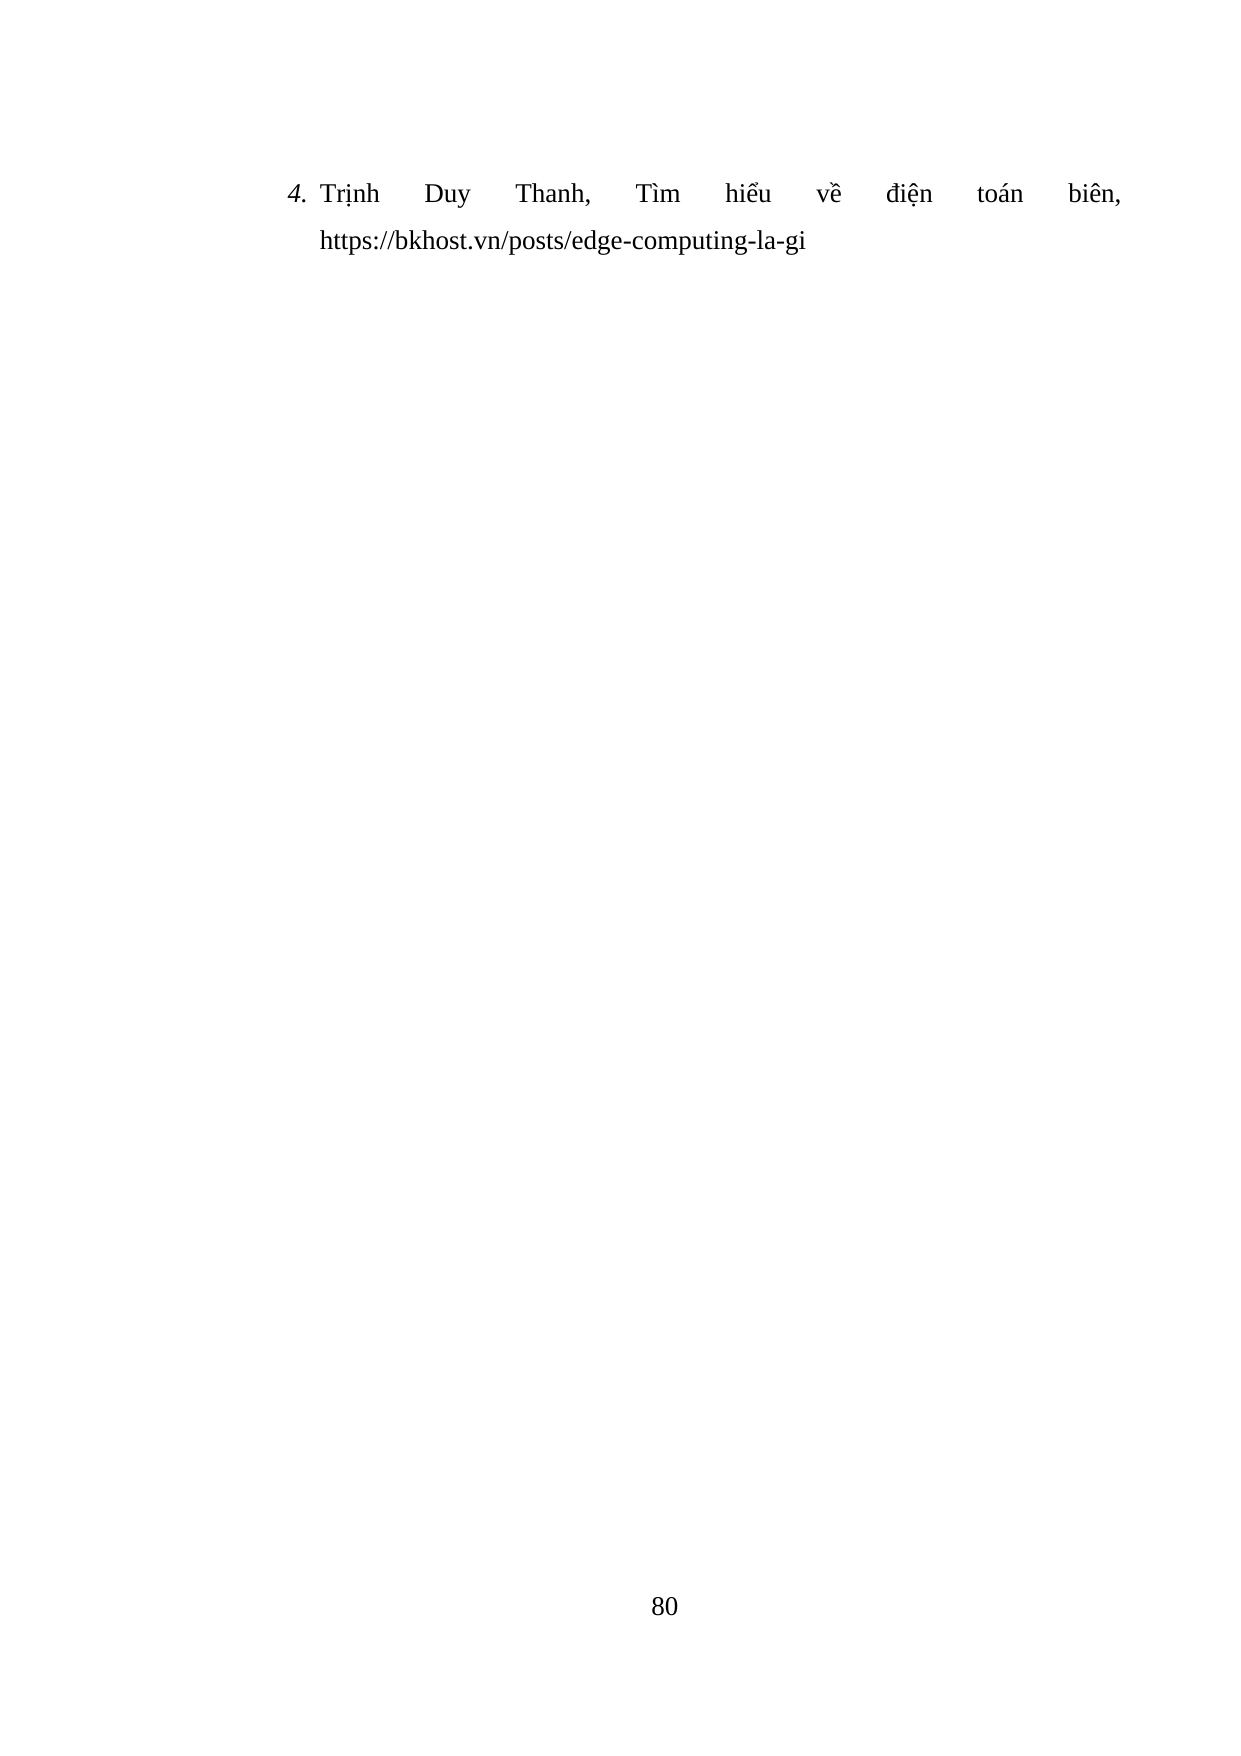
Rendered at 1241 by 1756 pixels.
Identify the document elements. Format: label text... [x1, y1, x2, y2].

list Trịnh Duy Thanh, Tìm hiểu về điện toán biên, https://bkhost.vn/posts/edge-computing-la-gi [287, 177, 1122, 255]
